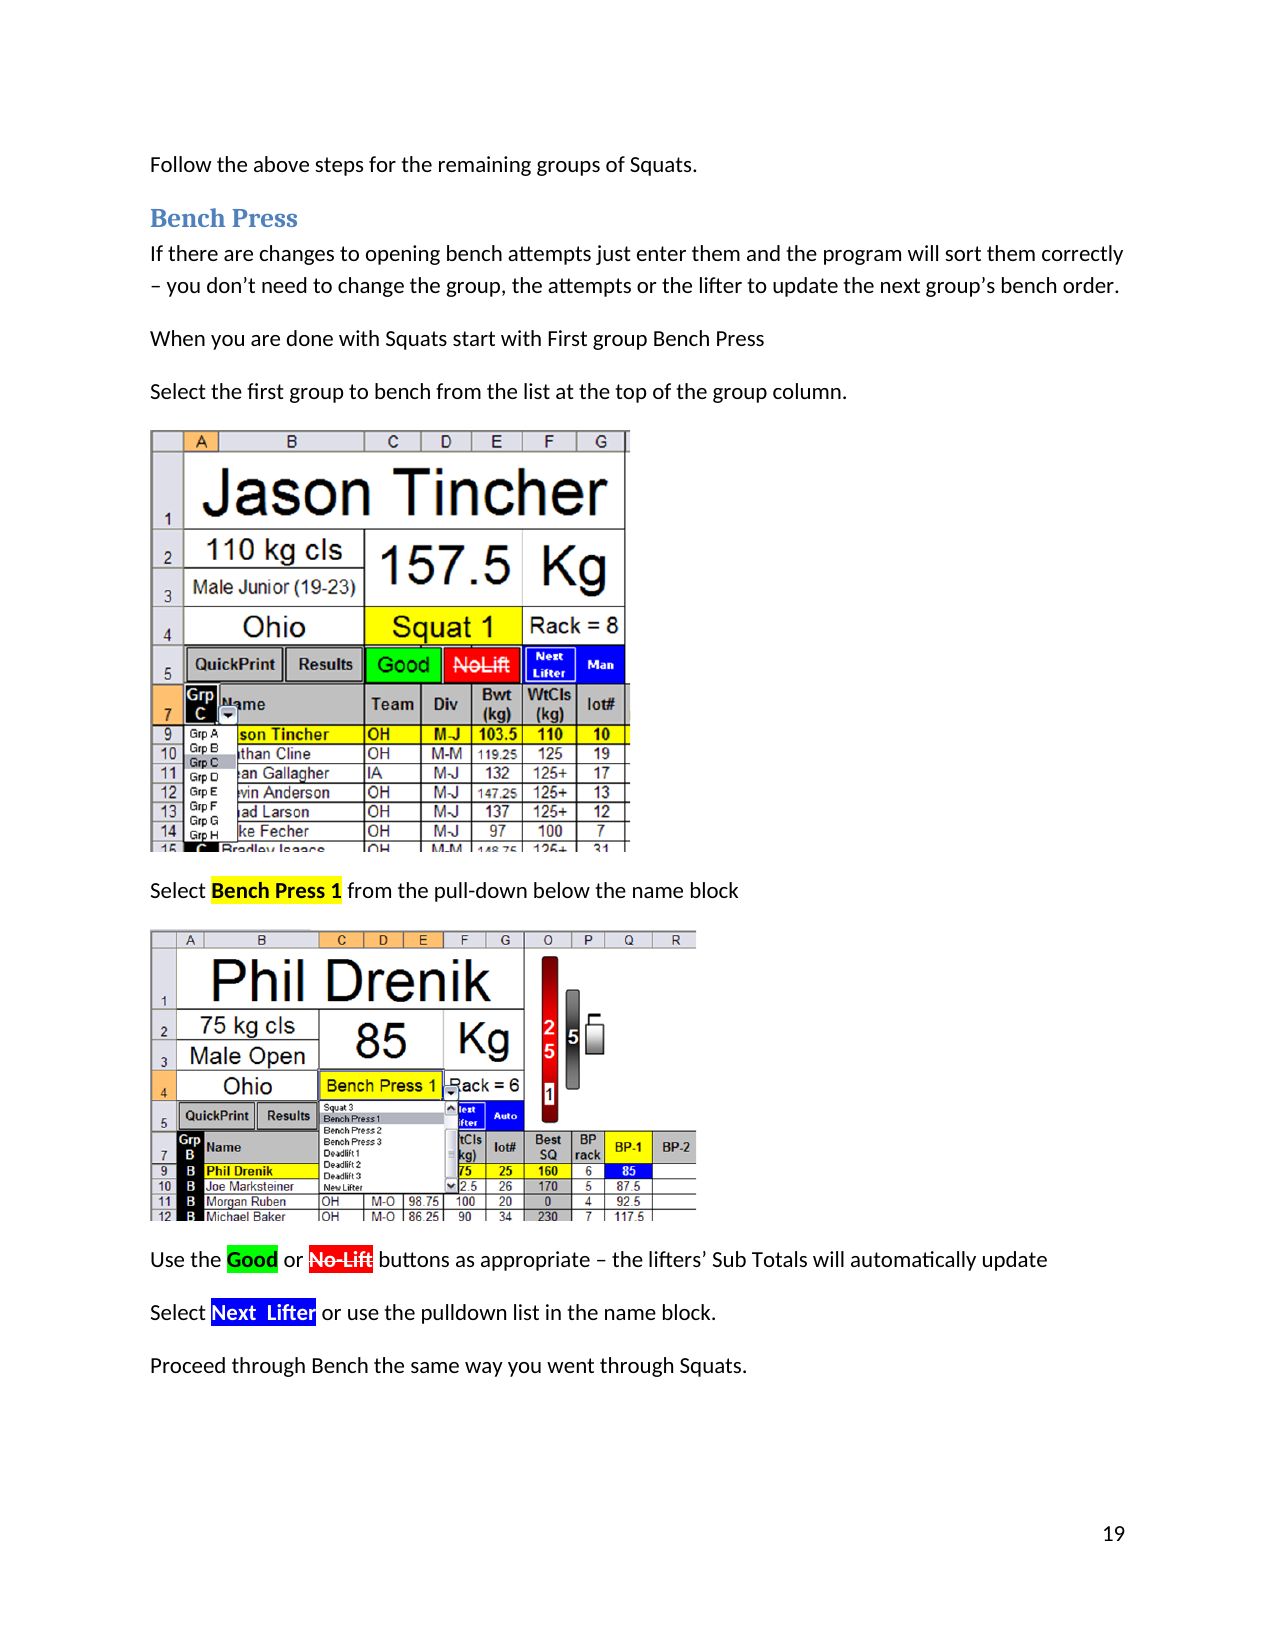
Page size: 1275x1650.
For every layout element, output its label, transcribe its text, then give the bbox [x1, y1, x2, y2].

text Select Next Lifter or use the pulldown list in the name block. [316, 1298, 1125, 1326]
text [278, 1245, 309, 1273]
subtitle Bench Press [150, 203, 1125, 234]
text Proceed through Bench the same way you went through Squats. [150, 1351, 1125, 1379]
text If there are changes to opening bench attempts just enter them and the program will sort them correctly – you don’t need to change the group, the attempts or the lifter to update the next group’s bench order. [150, 239, 1125, 299]
text Select Bench Press 1 from the pull-down below the name block [342, 876, 1125, 904]
picture [150, 929, 697, 1221]
picture [150, 430, 630, 852]
text Use the Good or No-Lift buttons as appropriate – the lifters’ Sub Totals will automatically update [373, 1245, 1125, 1273]
text Select the first group to bench from the list at the top of the group column. [150, 377, 1125, 405]
text Follow the above steps for the remaining groups of Squats. [150, 150, 1125, 178]
text When you are done with Squats start with First group Bench Press [150, 324, 1125, 352]
